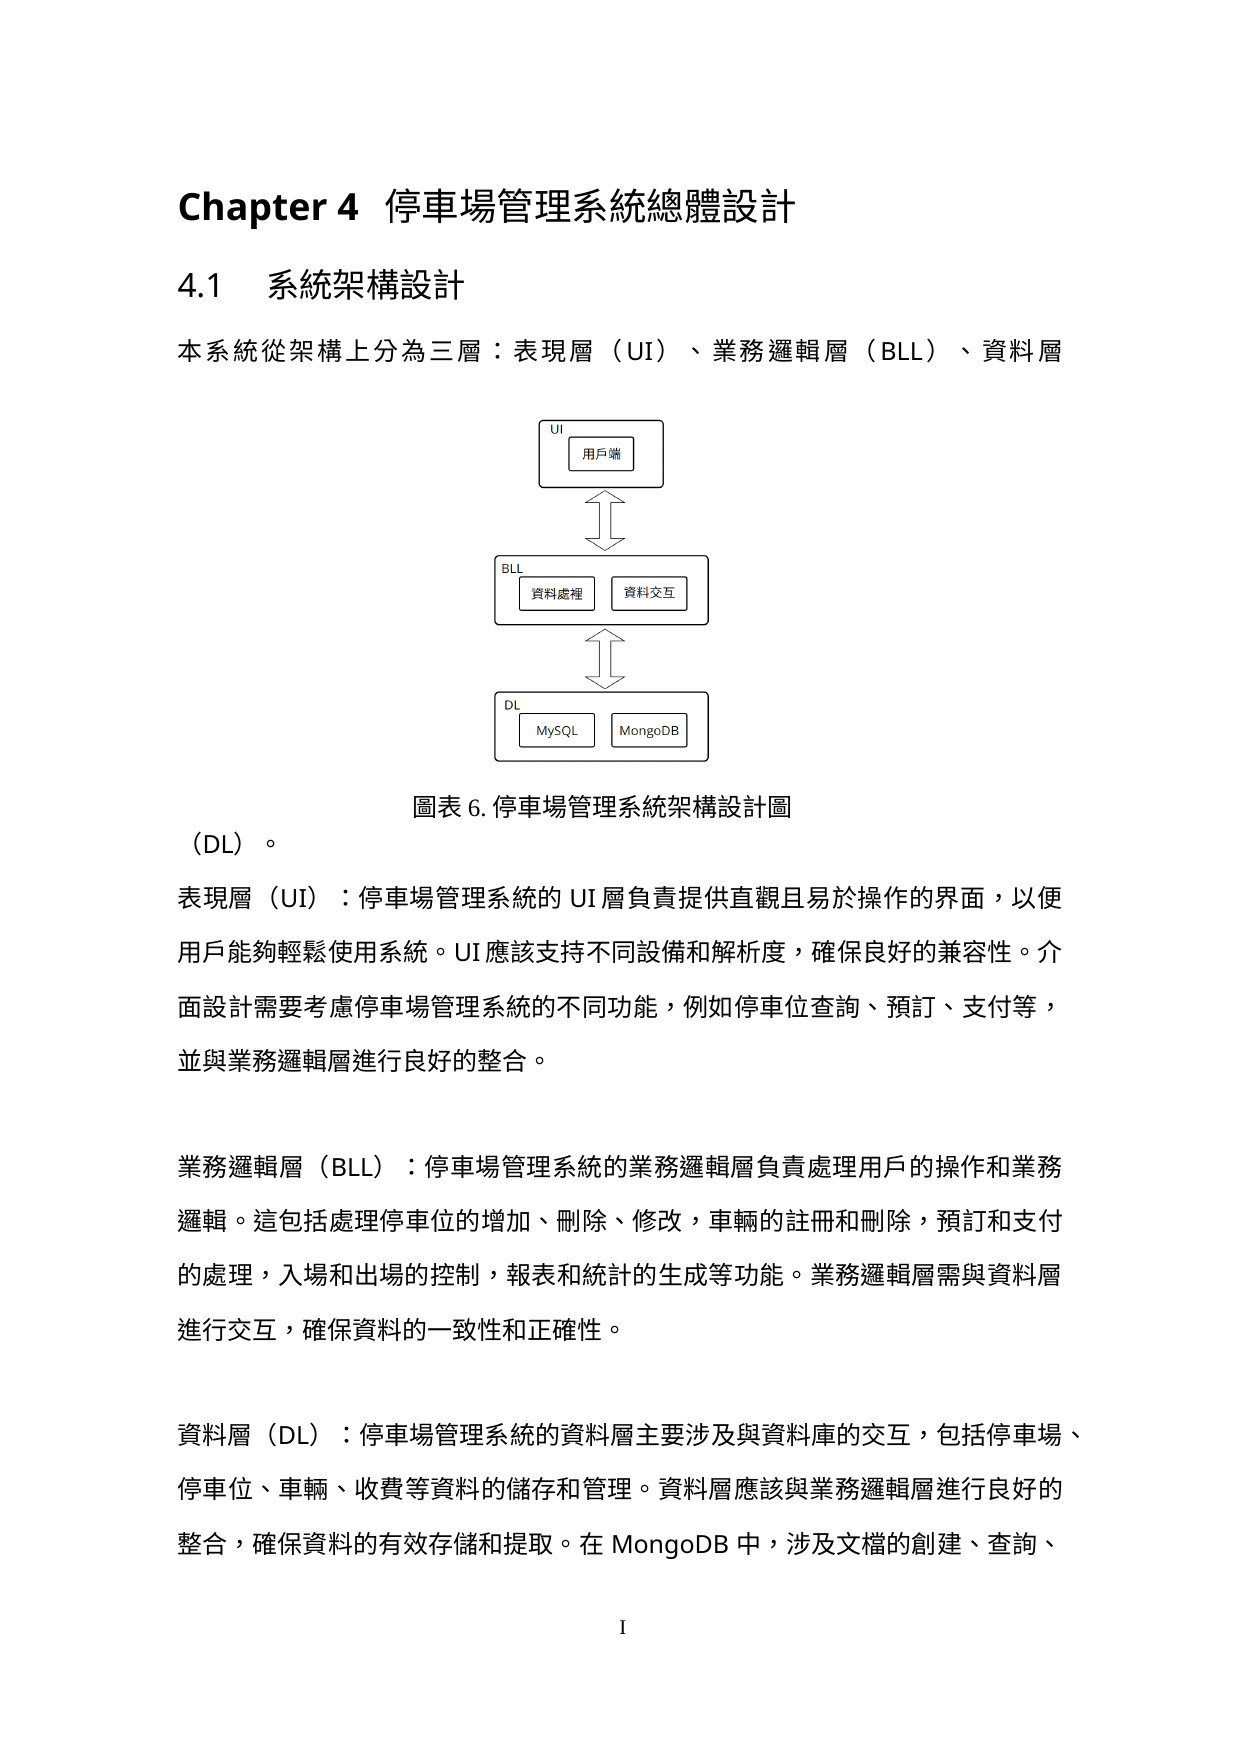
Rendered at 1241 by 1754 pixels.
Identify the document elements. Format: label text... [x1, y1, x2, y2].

picture [477, 395, 728, 771]
subtitle 停車場管理系統總體設計 [177, 177, 1063, 232]
text 本系統從架構上分為三層：表現層（UI）、業務邏輯層（BLL）、資料層（DL）。 [177, 331, 1063, 860]
subtitle 系統架構設計 [177, 259, 1063, 307]
text 業務邏輯層（BLL）：停車場管理系統的業務邏輯層負責處理用戶的操作和業務邏輯。這包括處理停車位的增加、刪除、修改，車輛的註冊和刪除，預訂和支付的處理，入場和出場的控制，報表和統計的生成等功能。業務邏輯層需與資料層進行交互，確保資料的一致性和正確性。 [177, 1147, 1063, 1346]
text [177, 1416, 1063, 1561]
text 表現層（UI）：停車場管理系統的UI層負責提供直觀且易於操作的界面，以便用戶能夠輕鬆使用系統。UI應該支持不同設備和解析度，確保良好的兼容性。介面設計需要考慮停車場管理系統的不同功能，例如停車位查詢、預訂、支付等，並與業務邏輯層進行良好的整合。 [177, 878, 1063, 1078]
